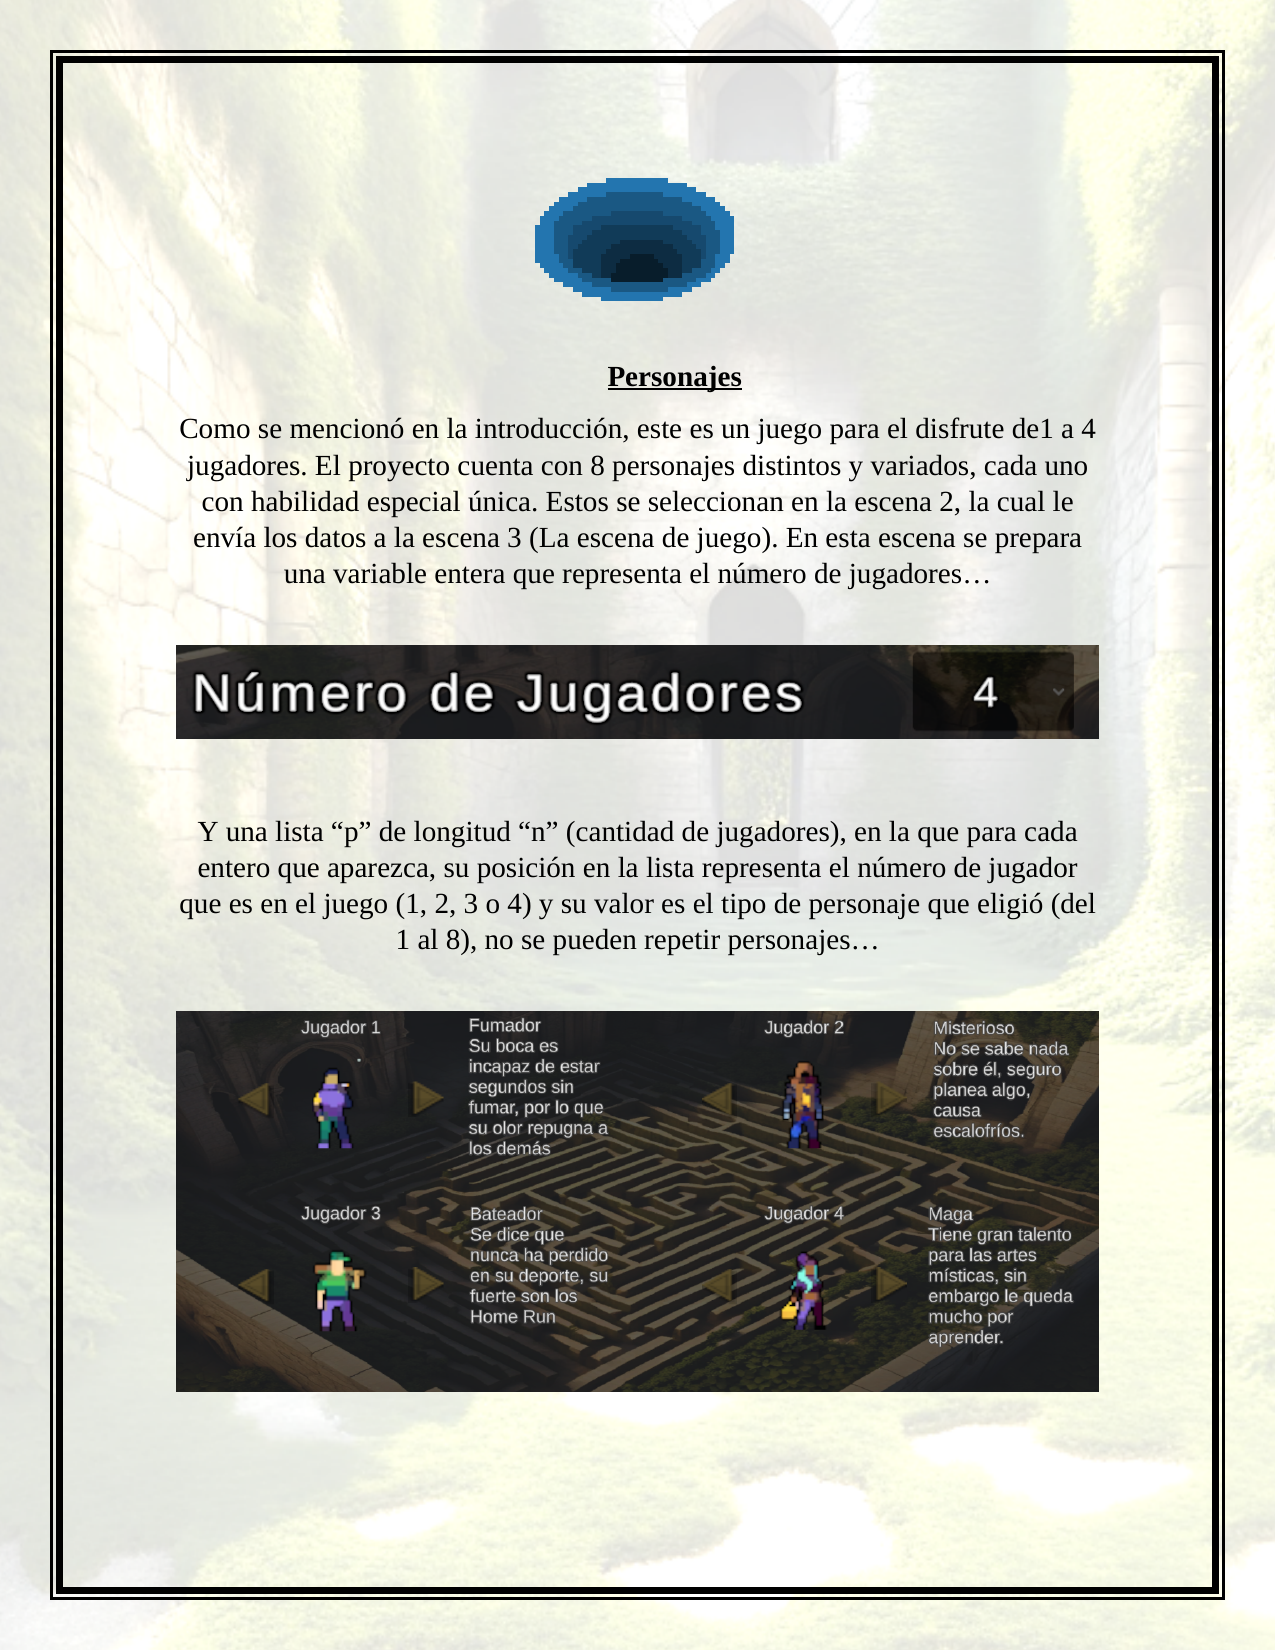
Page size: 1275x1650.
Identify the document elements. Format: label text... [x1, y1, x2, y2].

picture [176, 1011, 1099, 1392]
text Y una lista “p” de longitud “n” (cantidad de jugadores), en la que para cada entero que aparezca, su posición en la lista representa el número de jugador que es en el juego (1, 2, 3 o 4) y su valor es el tipo de personaje que eligió (del 1 al 8), no se pueden repetir personajes… [177, 814, 1098, 956]
picture [176, 645, 1099, 739]
text Como se mencionó en la introducción, este es un juego para el disfrute de1 a 4 jugadores. El proyecto cuenta con 8 personajes distintos y variados, cada uno con habilidad especial única. Estos se seleccionan en la escena 2, la cual le envía los datos a la escena 3 (La escena de juego). En esta escena se prepara una variable entera que representa el número de jugadores… [177, 412, 1098, 590]
picture [526, 164, 749, 321]
text Personajes [177, 359, 1098, 392]
